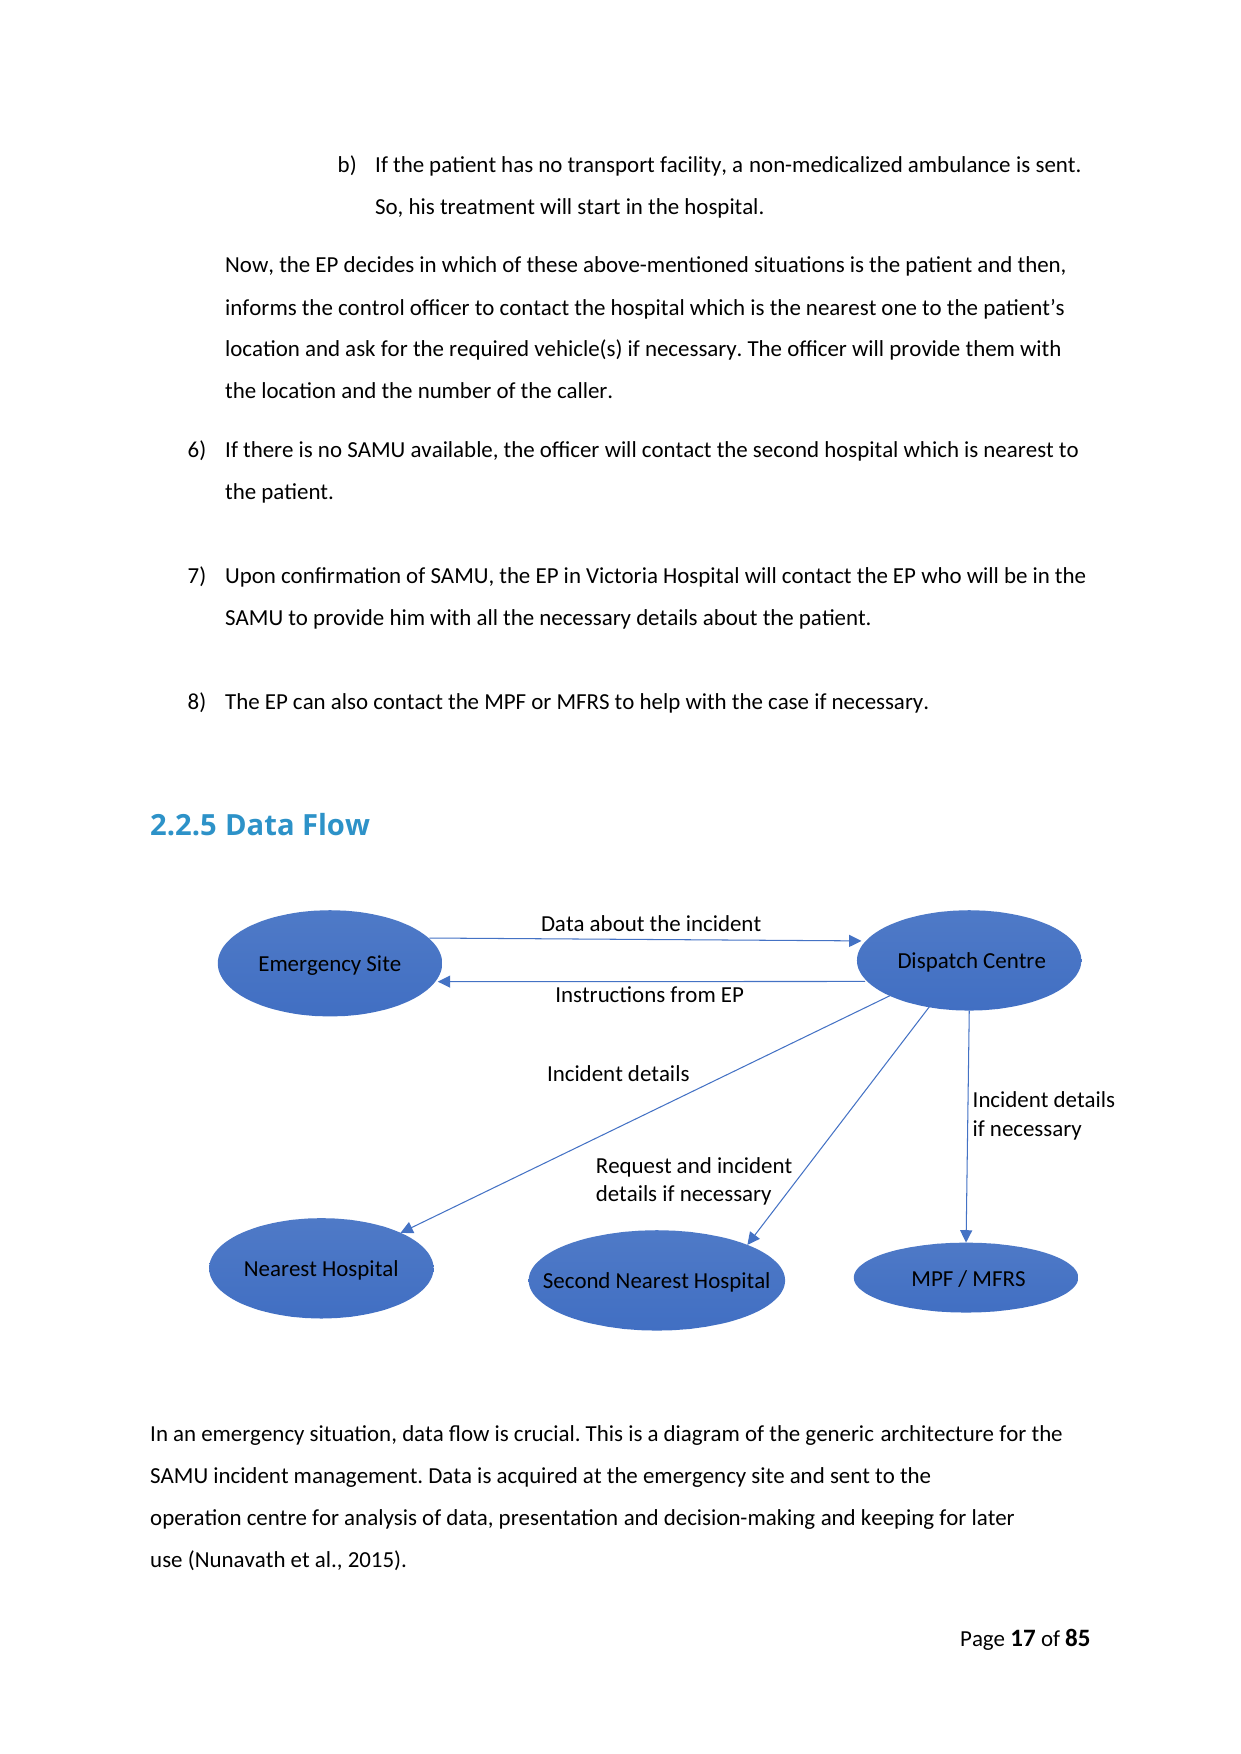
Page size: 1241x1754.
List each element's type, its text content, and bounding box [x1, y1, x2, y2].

text In an emergency situation, data flow is crucial. This is a diagram of the generic architecture for the SAMU incident management. Data is acquired at the emergency site and sent to the operation centre for analysis of data, presentation and decision-making and keeping for later use (Nunavath et al., 2015). [150, 1419, 1090, 1573]
list If there is no SAMU available, the officer will contact the second hospital which is nearest to the patient. [187, 435, 1090, 505]
list Upon confirmation of SAMU, the EP in Victoria Hospital will contact the EP who will be in the SAMU to provide him with all the necessary details about the patient. [187, 561, 1090, 631]
list The EP can also contact the MPF or MFRS to help with the case if necessary. [187, 687, 1090, 715]
list If the patient has no transport facility, a non-medicalized ambulance is sent. So, his treatment will start in the hospital. [337, 150, 1090, 220]
subtitle Data Flow [150, 804, 1090, 844]
text Now, the EP decides in which of these above-mentioned situations is the patient and then, informs the control officer to contact the hospital which is the nearest one to the patient’s location and ask for the required vehicle(s) if necessary. The officer will provide them with the location and the number of the caller. [225, 251, 1090, 404]
